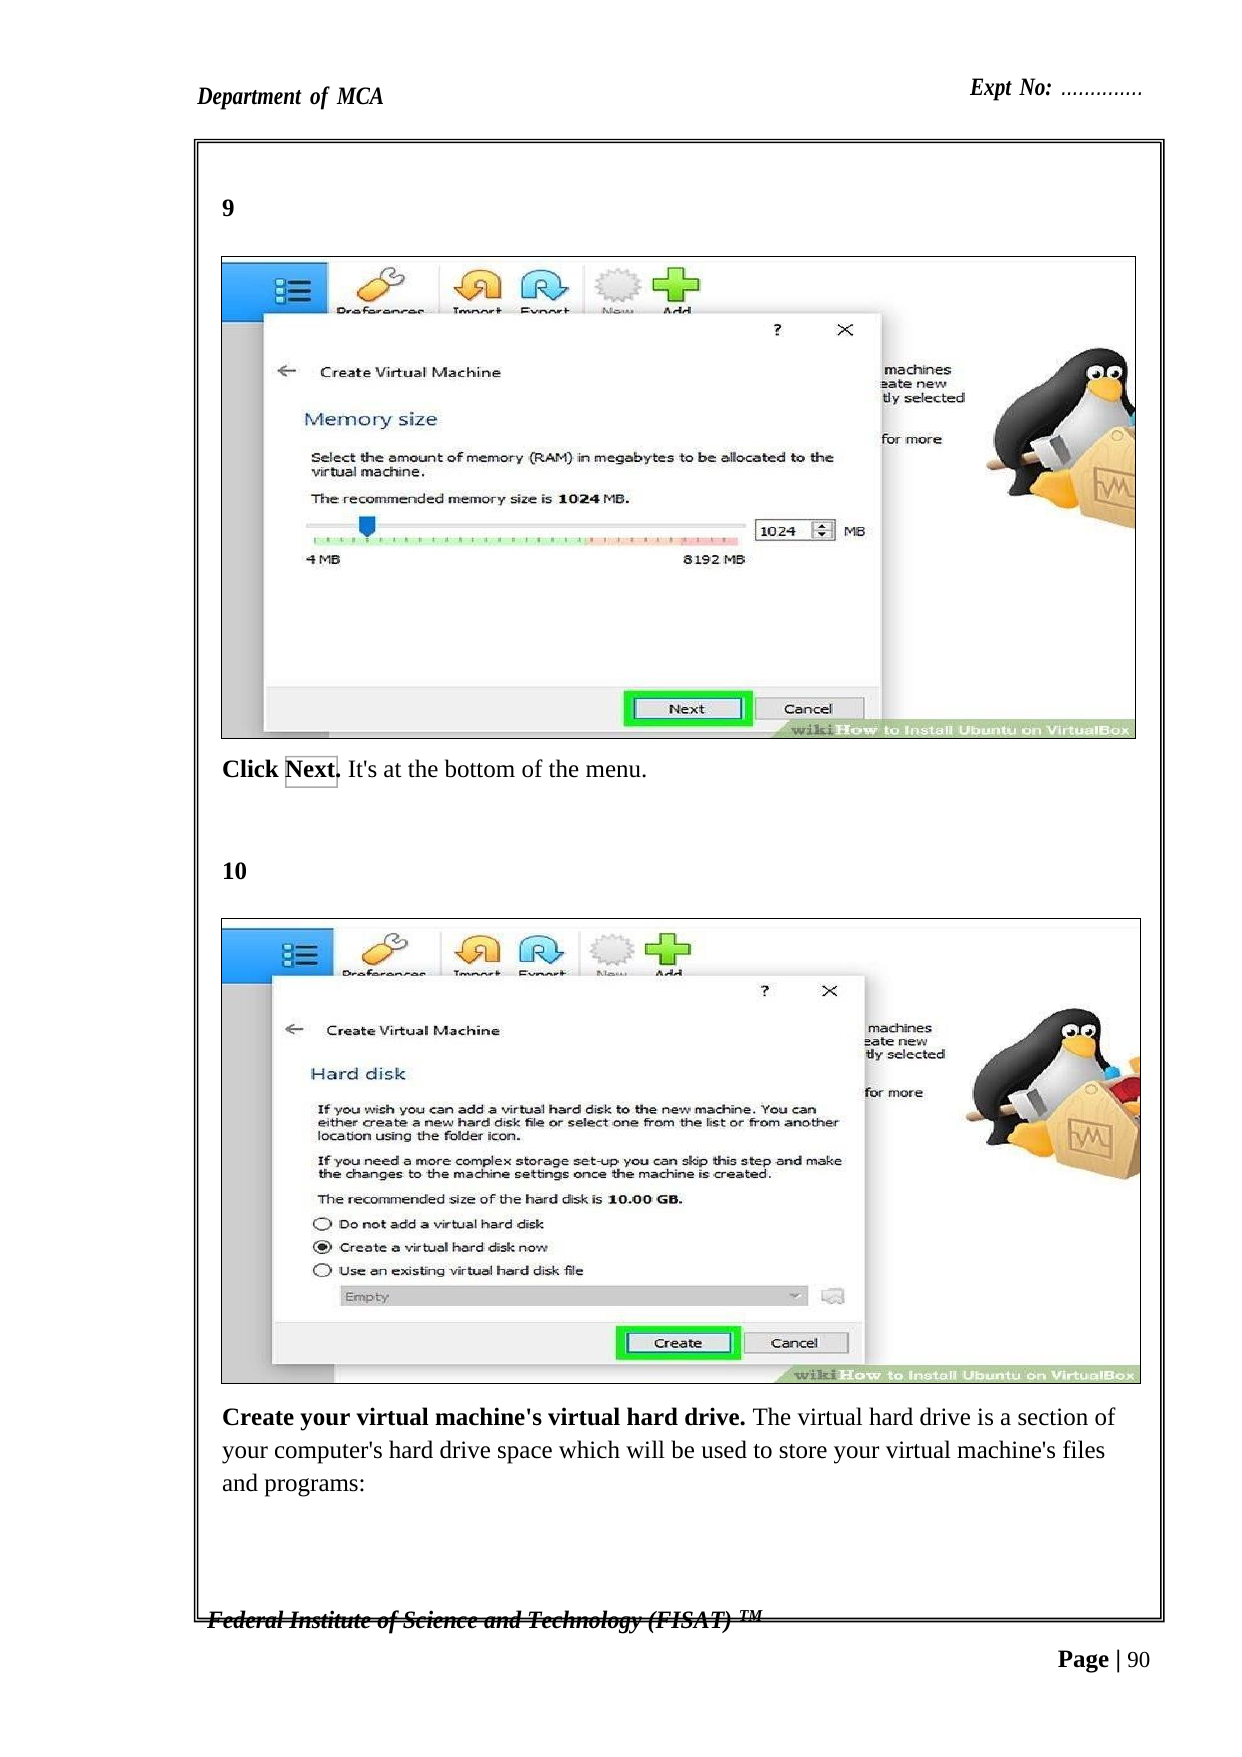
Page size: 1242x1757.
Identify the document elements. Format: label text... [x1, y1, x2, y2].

subtitle 10 [222, 856, 1217, 884]
picture [222, 257, 1135, 738]
picture [222, 919, 1140, 1383]
text Create your virtual machine's virtual hard drive. The virtual hard drive is a section of your computer's hard drive space which will be used to store your virtual machine's files and programs: [222, 1402, 1117, 1497]
subtitle 9 [222, 193, 1217, 222]
text Click Next. It's at the bottom of the menu. [222, 754, 1217, 782]
text Federal Institute of Science and Technology (FISAT) TM [207, 1605, 1217, 1634]
